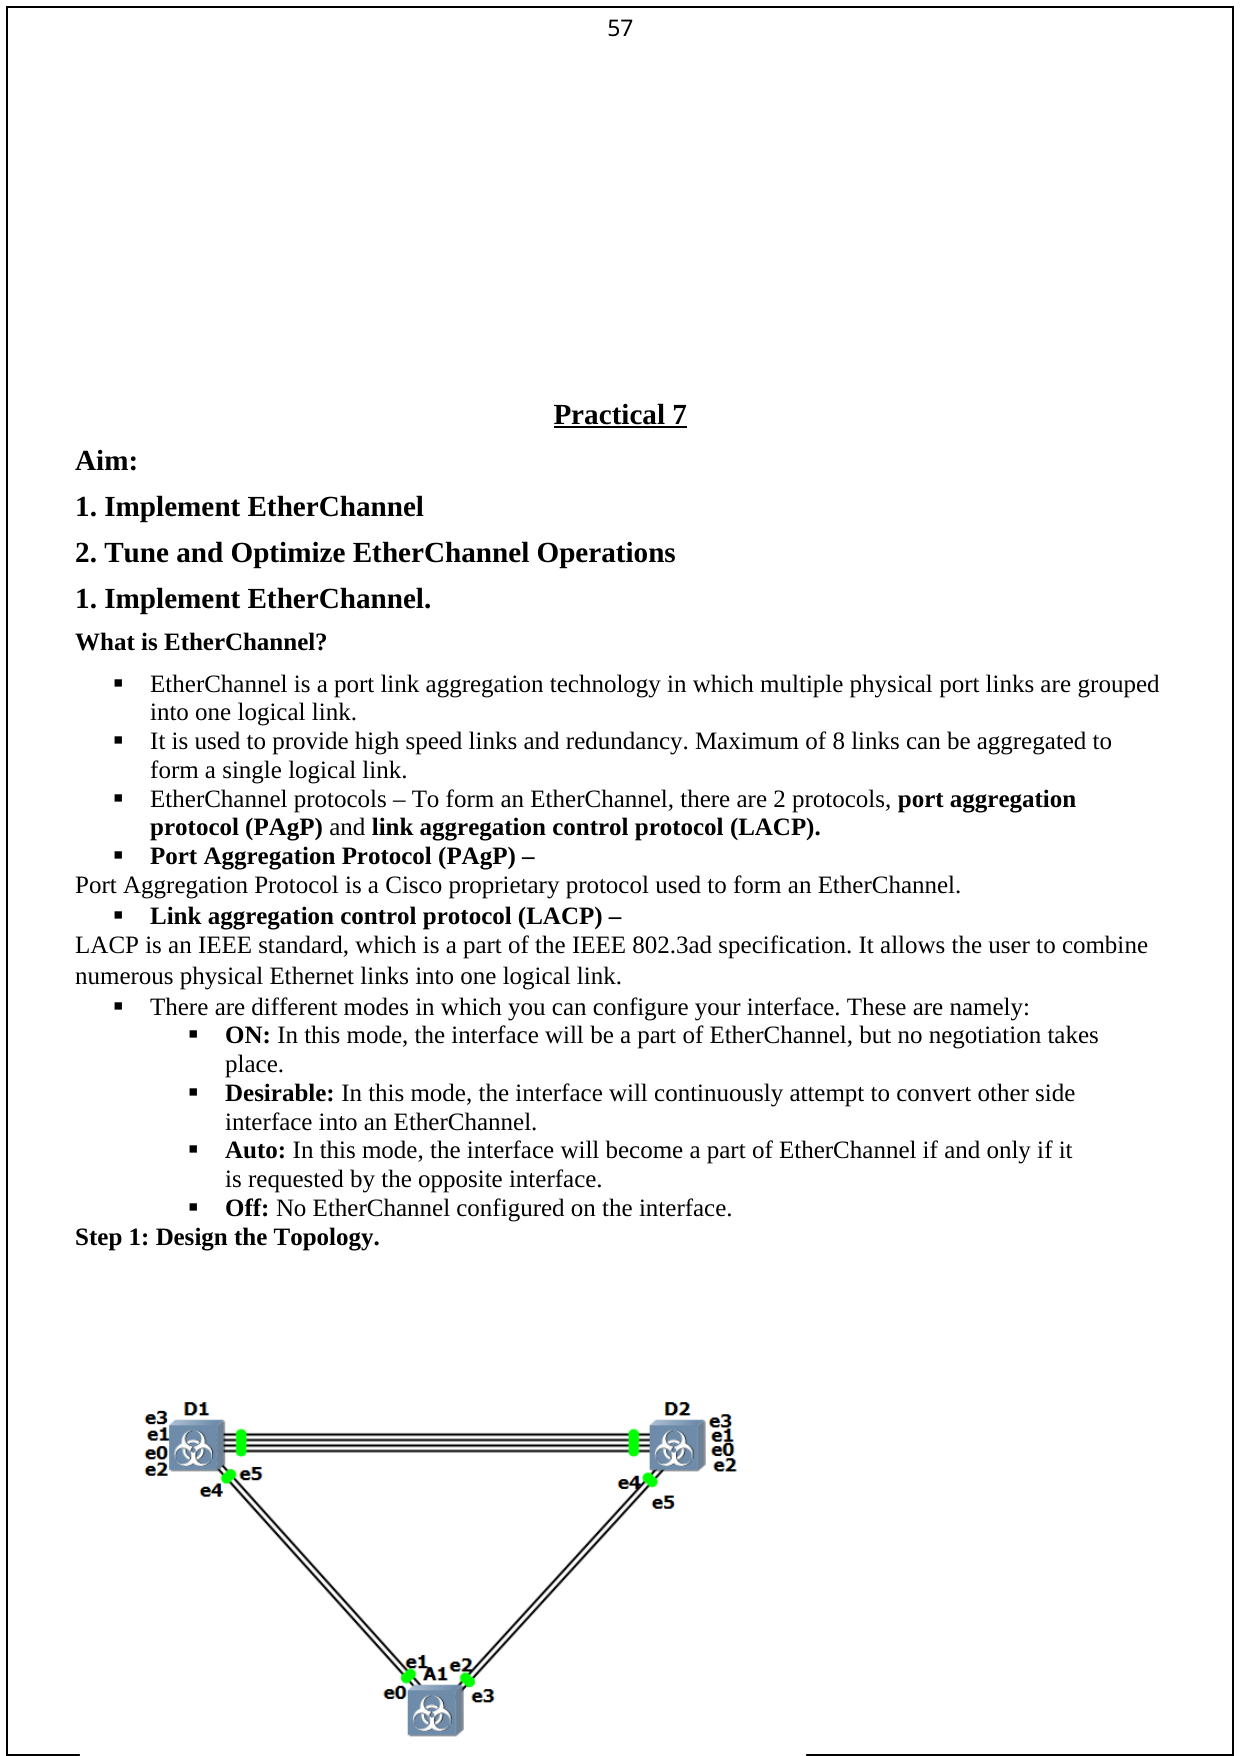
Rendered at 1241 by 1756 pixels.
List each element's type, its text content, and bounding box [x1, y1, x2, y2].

text 2. Tune and Optimize EtherChannel Operations [75, 535, 1165, 569]
list Port Aggregation Protocol (PAgP) – [112, 841, 1165, 870]
list There are different modes in which you can configure your interface. These are namely: [112, 992, 1165, 1021]
list EtherChannel is a port link aggregation technology in which multiple physical port links are grouped into one logical link. [112, 669, 1165, 726]
list ON: In this mode, the interface will be a part of EtherChannel, but no negotiation takes place. [187, 1021, 1165, 1078]
list Link aggregation control protocol (LACP) – [112, 901, 1165, 930]
list Auto: In this mode, the interface will become a part of EtherChannel if and only if it is requested by the opposite interface. [187, 1136, 1165, 1193]
list Off: No EtherChannel configured on the interface. [187, 1193, 1165, 1222]
list It is used to provide high speed links and redundancy. Maximum of 8 links can be aggregated to form a single logical link. [112, 726, 1165, 784]
text Practical 7 [75, 397, 1165, 431]
text What is EtherChannel? [75, 627, 1165, 656]
text Port Aggregation Protocol is a Cisco proprietary protocol used to form an EtherChannel. [75, 870, 1165, 899]
text Aim: [75, 443, 1165, 477]
picture [79, 1312, 807, 1756]
list EtherChannel protocols – To form an EtherChannel, there are 2 protocols, port aggregation protocol (PAgP) and link aggregation control protocol (LACP). [112, 784, 1165, 841]
list Desirable: In this mode, the interface will continuously attempt to convert other side interface into an EtherChannel. [187, 1078, 1165, 1136]
text 1. Implement EtherChannel. [75, 581, 1165, 615]
text 1. Implement EtherChannel [75, 489, 1165, 523]
text Step 1: Design the Topology. [75, 1222, 1165, 1251]
text LACP is an IEEE standard, which is a part of the IEEE 802.3ad specification. It allows the user to combine numerous physical Ethernet links into one logical link. [75, 930, 1165, 989]
